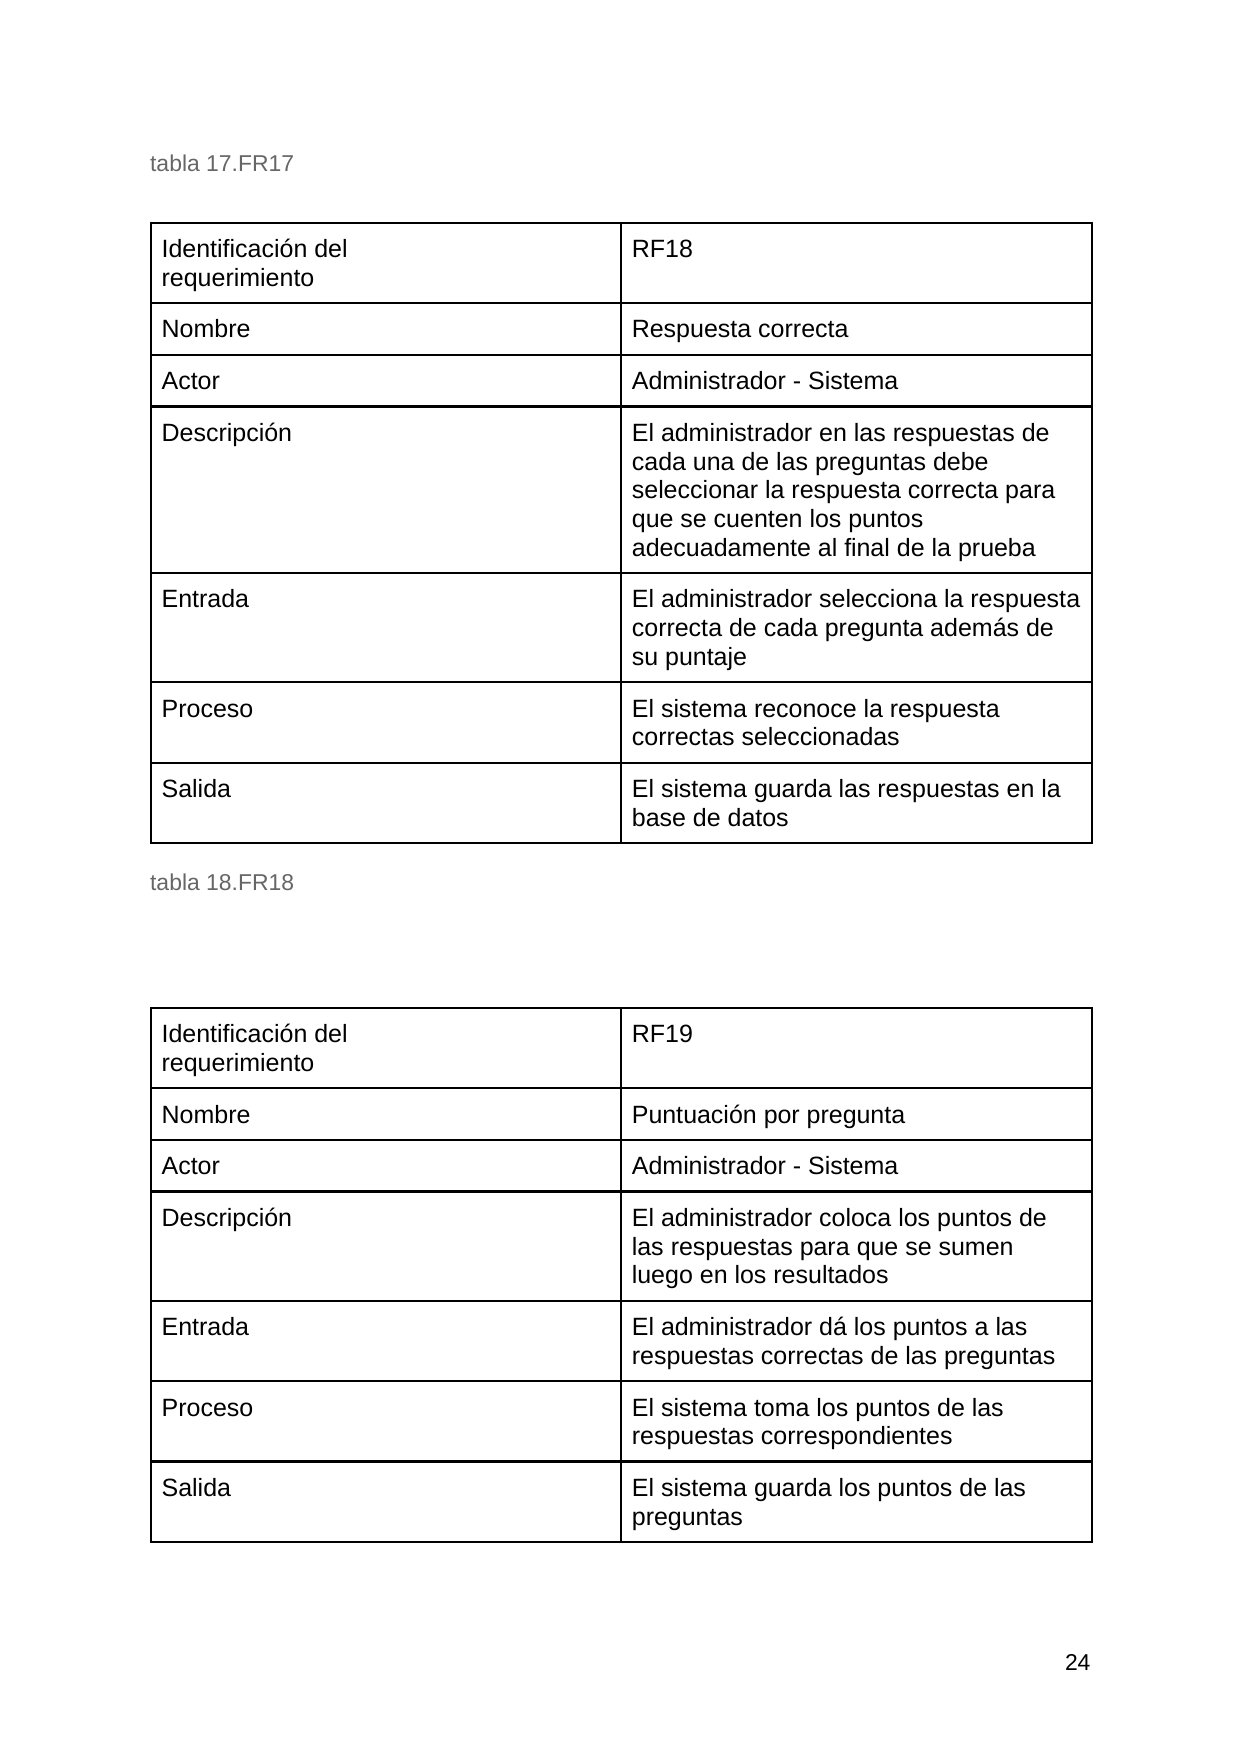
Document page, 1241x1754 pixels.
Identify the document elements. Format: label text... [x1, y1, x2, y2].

table_cell El administrador dá los puntos a las respuestas correctas de las preguntas [622, 1302, 1091, 1380]
table_cell Descripción [152, 1193, 620, 1299]
table_cell Salida [152, 764, 620, 842]
table_cell El sistema reconoce la respuesta correctas seleccionadas [622, 683, 1091, 762]
table_cell Respuesta correcta [622, 304, 1091, 354]
table_header Identificación del requerimiento [152, 224, 620, 302]
subtitle tabla 17.FR17 [150, 150, 1090, 176]
table_cell El administrador selecciona la respuesta correcta de cada pregunta además de su puntaje [622, 574, 1091, 681]
table_cell El sistema guarda las respuestas en la base de datos [622, 764, 1091, 842]
table_cell Entrada [152, 574, 620, 681]
table_cell Proceso [152, 683, 620, 762]
table_cell El sistema guarda los puntos de las preguntas [622, 1463, 1091, 1541]
table_header Identificación del requerimiento [152, 1009, 620, 1087]
table_cell Proceso [152, 1382, 620, 1460]
table_cell Administrador - Sistema [622, 356, 1091, 405]
table_cell El administrador en las respuestas de cada una de las preguntas debe seleccionar la respuesta correcta para que se cuenten los puntos adecuadamente al final de la prueba [622, 408, 1091, 572]
table_cell Actor [152, 1141, 620, 1190]
table_cell Puntuación por pregunta [622, 1089, 1091, 1139]
table_cell Administrador - Sistema [622, 1141, 1091, 1190]
table_cell Entrada [152, 1302, 620, 1380]
table_cell Actor [152, 356, 620, 405]
table_cell Salida [152, 1463, 620, 1541]
table_cell El administrador coloca los puntos de las respuestas para que se sumen luego en los resultados [622, 1193, 1091, 1299]
table_cell Nombre [152, 1089, 620, 1139]
table_cell Descripción [152, 408, 620, 572]
table_header RF18 [622, 224, 1091, 302]
table_header RF19 [622, 1009, 1091, 1087]
table_cell Nombre [152, 304, 620, 354]
subtitle tabla 18.FR18 [150, 869, 1090, 895]
table_cell El sistema toma los puntos de las respuestas correspondientes [622, 1382, 1091, 1460]
